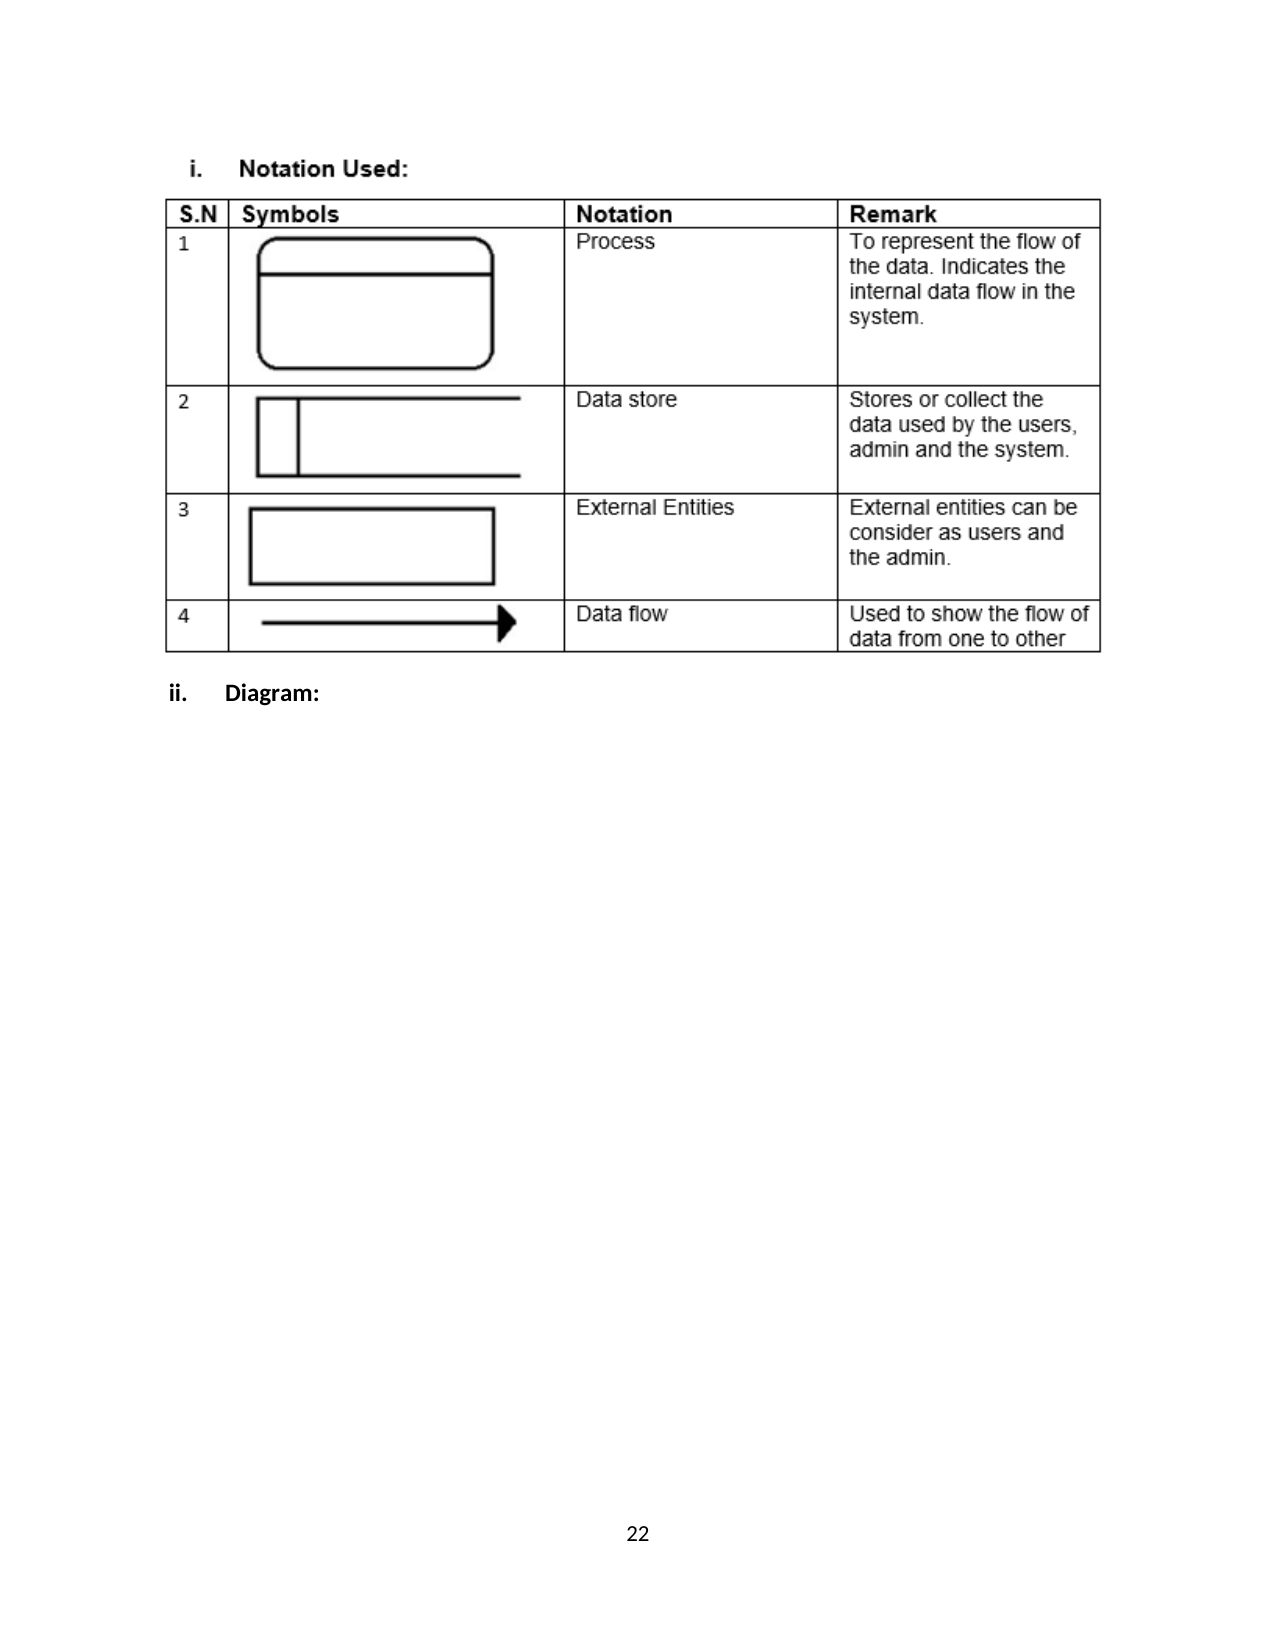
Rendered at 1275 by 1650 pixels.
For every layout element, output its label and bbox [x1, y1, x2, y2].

picture [150, 150, 1109, 659]
